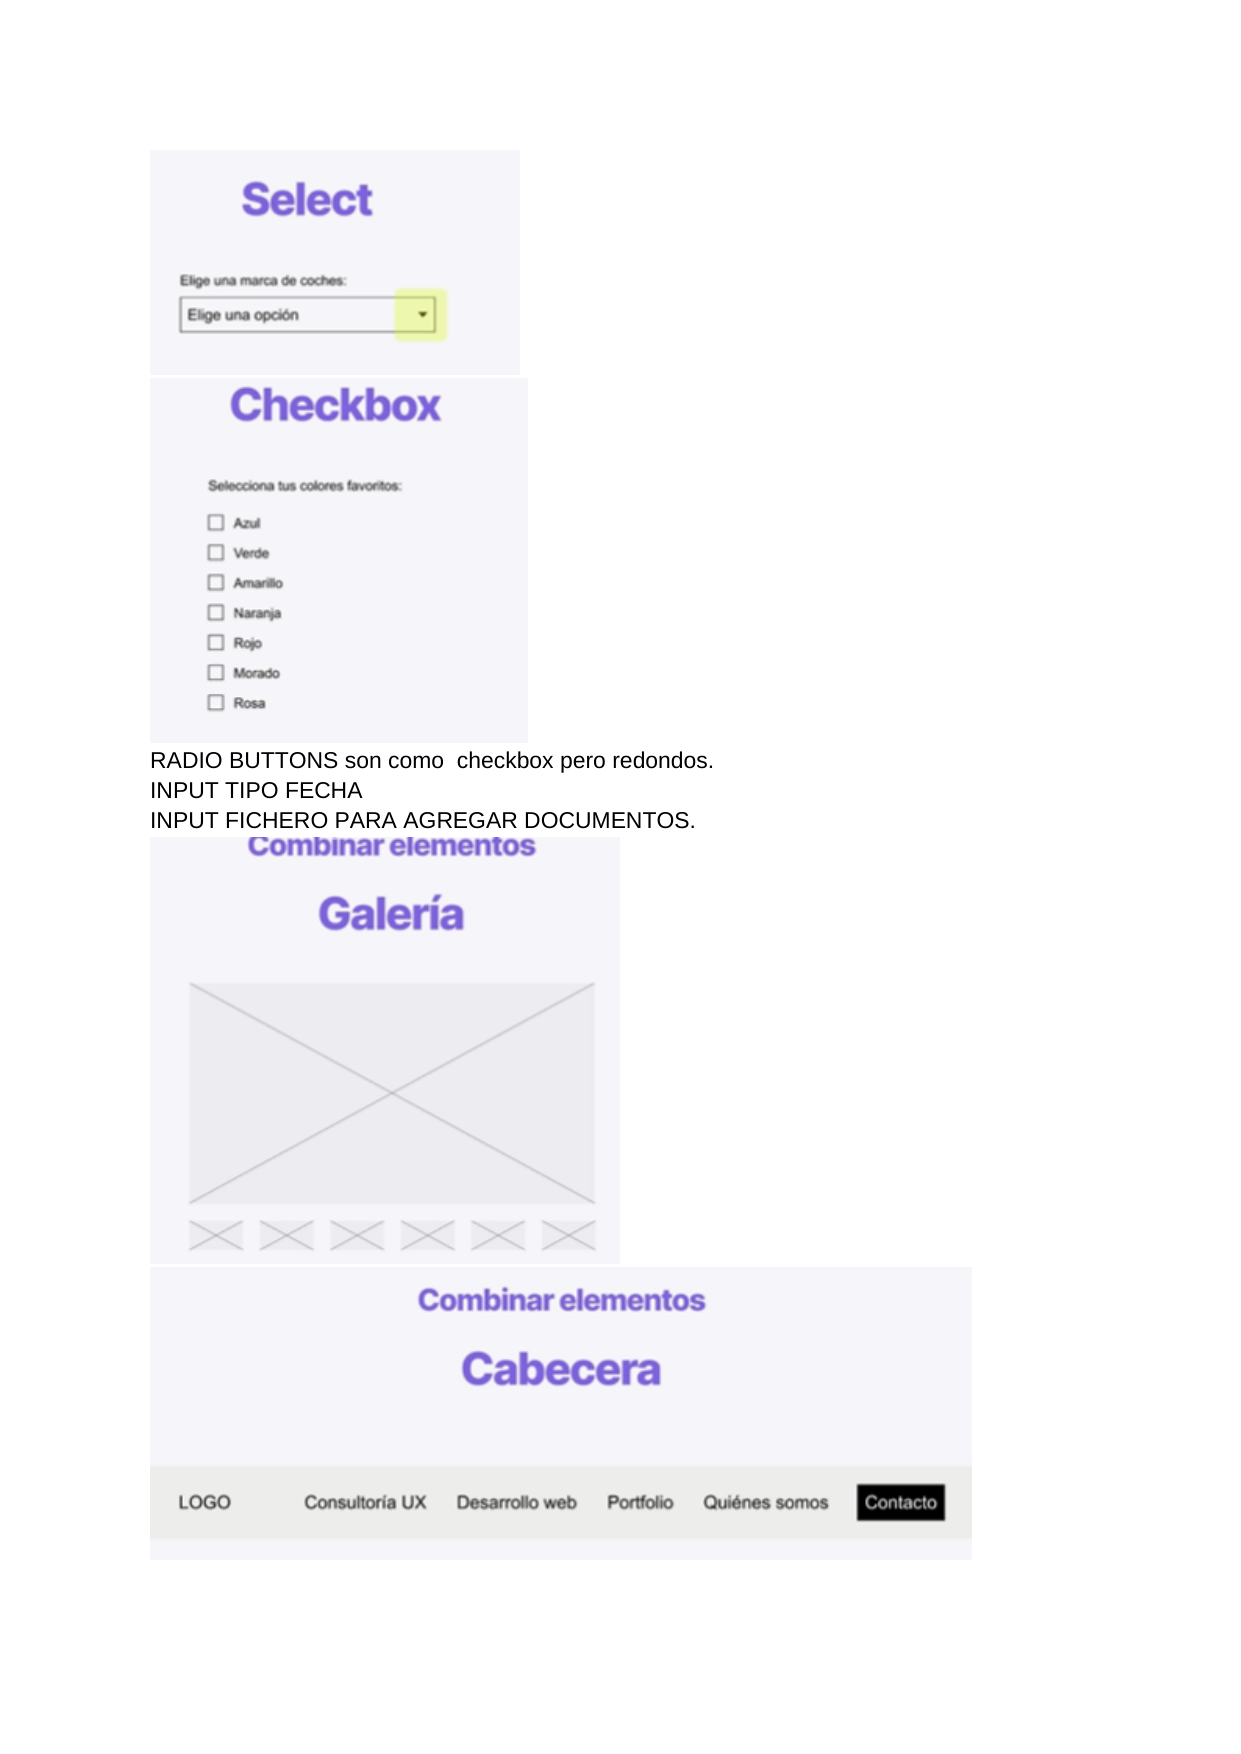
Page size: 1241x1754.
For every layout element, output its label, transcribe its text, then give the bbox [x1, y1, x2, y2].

picture [150, 150, 521, 375]
picture [150, 837, 621, 1264]
picture [150, 1267, 972, 1560]
picture [150, 378, 529, 743]
text RADIO BUTTONS son como checkbox pero redondos. [150, 747, 1090, 773]
text INPUT TIPO FECHA [150, 777, 1090, 803]
text INPUT FICHERO PARA AGREGAR DOCUMENTOS. [150, 807, 1090, 833]
